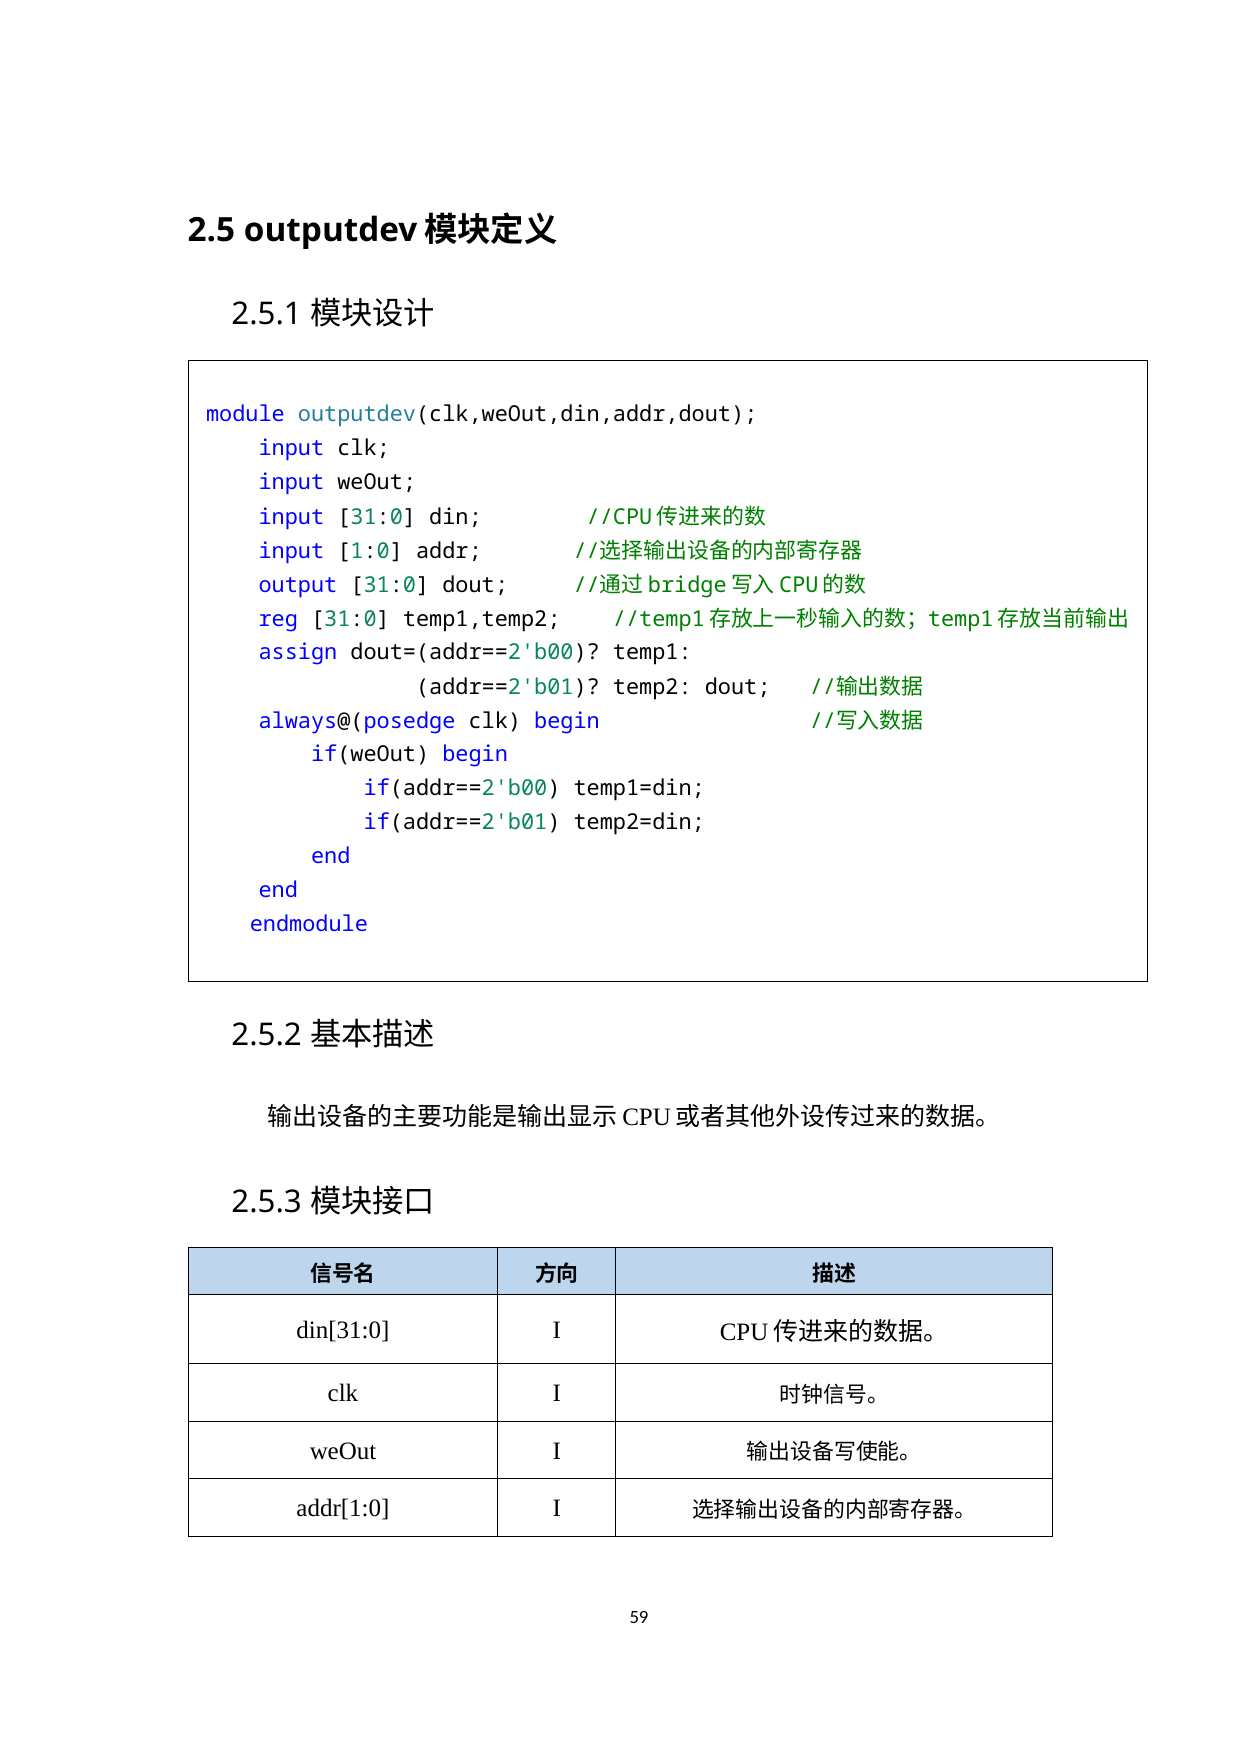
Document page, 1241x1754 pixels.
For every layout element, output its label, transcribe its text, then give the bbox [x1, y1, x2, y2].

table_cell I [498, 1364, 615, 1421]
table_cell weOut [189, 1422, 497, 1478]
table_cell clk [189, 1364, 497, 1421]
subtitle 2.5.1 模块设计 [187, 277, 1053, 345]
table_header 方向 [498, 1248, 615, 1294]
subtitle 2.5 outputdev模块定义 [187, 193, 1053, 261]
subtitle 2.5.3 模块接口 [187, 1165, 1053, 1233]
table_cell 选择输出设备的内部寄存器。 [616, 1479, 1052, 1536]
table_cell I [498, 1479, 615, 1536]
table_cell 时钟信号。 [616, 1364, 1052, 1421]
table_cell 输出设备写使能。 [616, 1422, 1052, 1478]
table_header 信号名 [189, 1248, 497, 1294]
table_cell CPU传进来的数据。 [616, 1295, 1052, 1363]
table_header module outputdev(clk,weOut,din,addr,dout); input clk; input weOut; input [31:0] din; //CPU传进来的数 input [1:0] addr; //选择输出设备的内部寄存器 output [31:0] dout; //通过bridge写入CPU的数 reg [31:0] temp1,temp2; //temp1存放上一秒输入的数；temp1存放当前输出 assign dout=(addr==2'b00)? temp1: (addr==2'b01)? temp2: dout; //输出数据 always@(posedge clk) begin //写入数据 if(weOut) begin if(addr==2'b00) temp1=din; if(addr==2'b01) temp2=din; end end endmodule [189, 361, 1147, 981]
table_cell I [498, 1295, 615, 1363]
table_header 描述 [616, 1248, 1052, 1294]
table_cell I [498, 1422, 615, 1478]
text 输出设备的主要功能是输出显示CPU或者其他外设传过来的数据。 [217, 1081, 1053, 1148]
subtitle 2.5.2 基本描述 [187, 998, 1053, 1066]
table_cell din[31:0] [189, 1295, 497, 1363]
table_cell addr[1:0] [189, 1479, 497, 1536]
